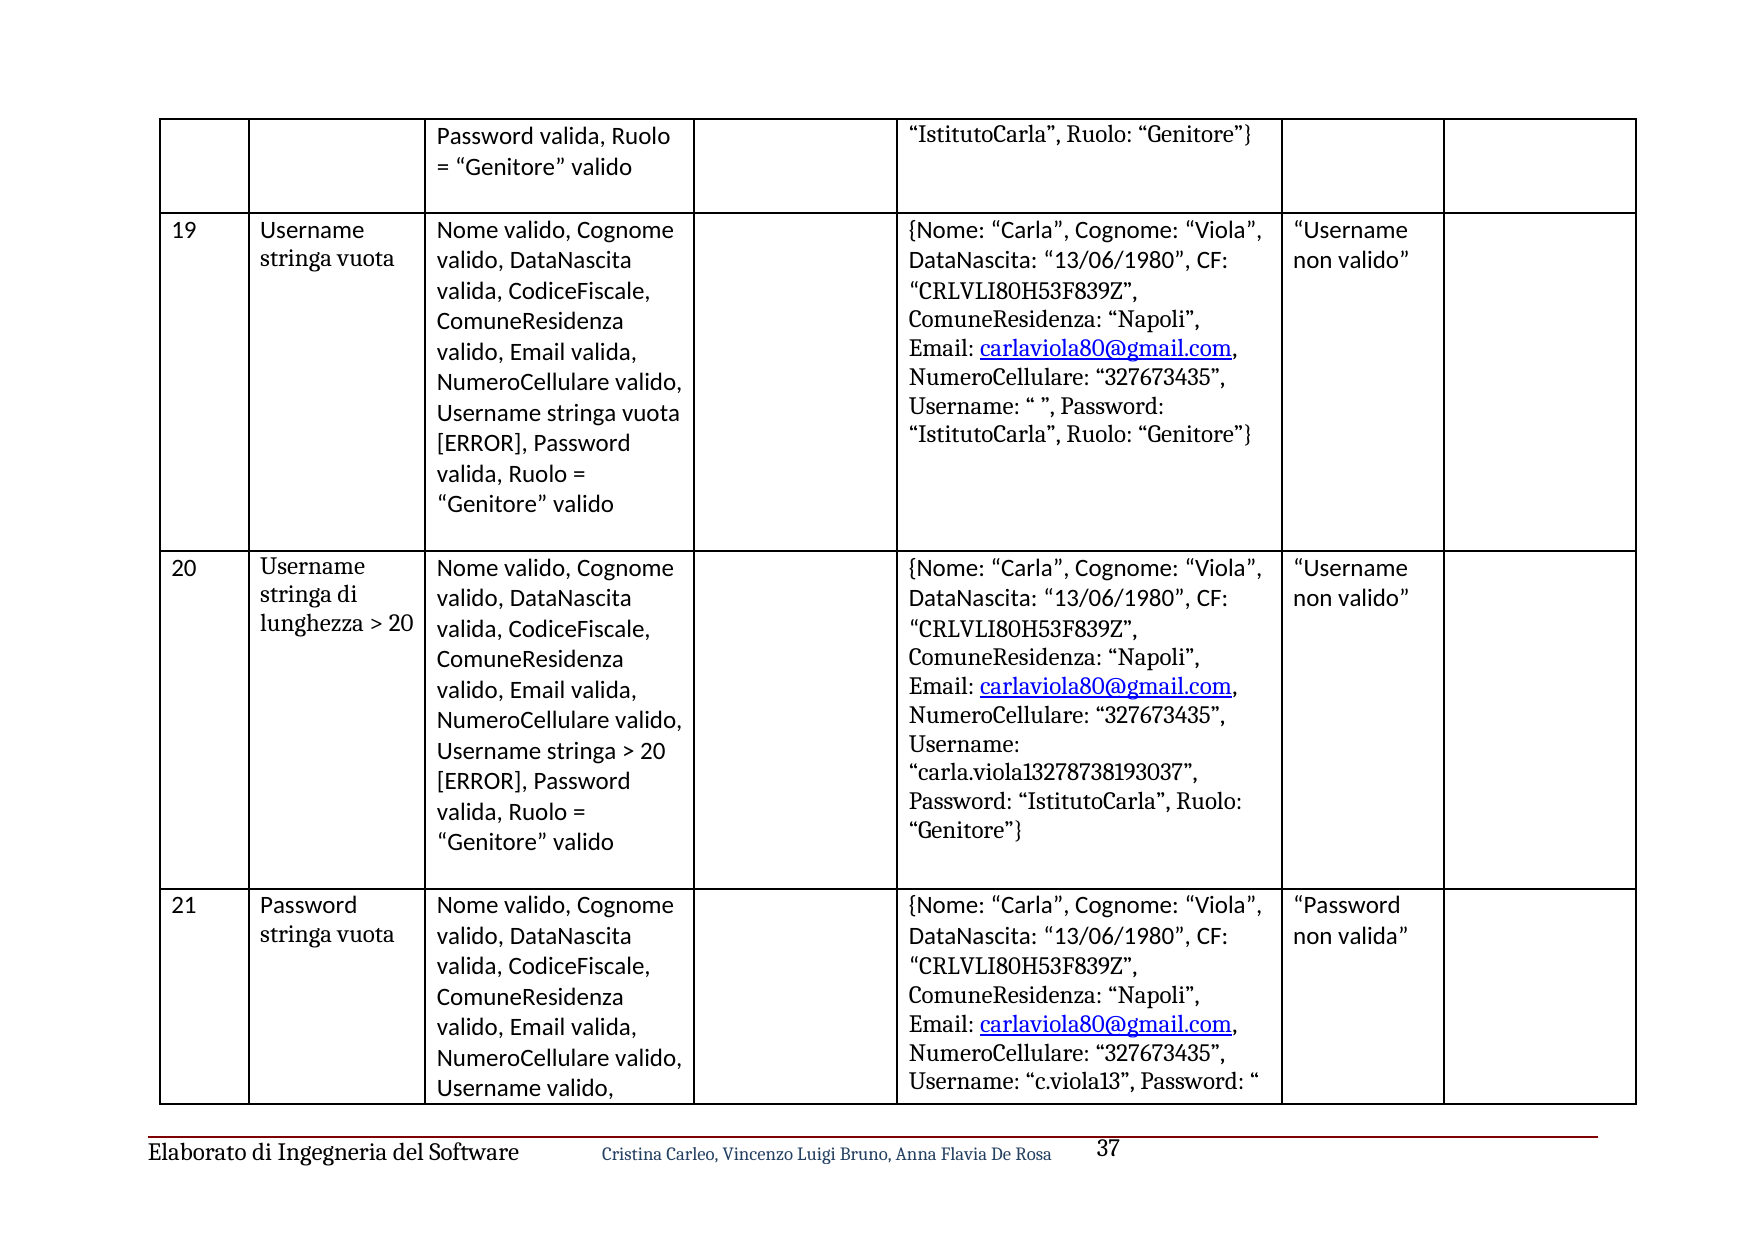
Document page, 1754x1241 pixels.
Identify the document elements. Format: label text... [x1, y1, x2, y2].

table_cell 19 [161, 214, 248, 549]
table_cell 20 [161, 552, 248, 887]
table_cell [1445, 552, 1635, 887]
table_cell [1445, 214, 1635, 549]
table_cell [695, 214, 896, 549]
table_cell Nome valido, Cognome valido, DataNascita valida, CodiceFiscale, ComuneResidenza valido, Email valida, NumeroCellulare valido, Username stringa vuota [ERROR], Password valida, Ruolo = “Genitore” valido [426, 214, 693, 549]
table_cell Username stringa vuota [250, 214, 424, 549]
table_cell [1283, 890, 1443, 1103]
table_cell {Nome: “Carla”, Cognome: “Viola”, DataNascita: “13/06/1980”, CF: “CRLVLI80H53F839Z”, ComuneResidenza: “Napoli”, Email: carlaviola80@gmail.com, NumeroCellulare: “327673435”, Username: “carla.viola13278738193037”, Password: “IstitutoCarla”, Ruolo: “Genitore”} [898, 552, 1281, 887]
table_cell {Nome: “Carla”, Cognome: “Viola”, DataNascita: “13/06/1980”, CF: “CRLVLI80H53F839Z”, ComuneResidenza: “Napoli”, Email: carlaviola80@gmail.com, NumeroCellulare: “327673435”, Username: “ ”, Password: “IstitutoCarla”, Ruolo: “Genitore”} [898, 214, 1281, 549]
table_cell [1445, 890, 1635, 1103]
table_cell 18 [161, 120, 248, 212]
table_cell [695, 120, 896, 212]
table_cell “Username non valido” [1283, 214, 1443, 549]
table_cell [426, 890, 693, 1103]
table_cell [250, 890, 424, 1103]
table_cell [426, 120, 693, 212]
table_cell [898, 120, 1281, 212]
table_cell [695, 552, 896, 887]
table_cell 21 [161, 890, 248, 1103]
table_cell [695, 890, 896, 1103]
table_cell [250, 120, 424, 212]
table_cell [898, 890, 1281, 1103]
table_cell Username stringa di lunghezza > 20 [250, 552, 424, 887]
table_cell [1445, 120, 1635, 212]
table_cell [1283, 120, 1443, 212]
table_cell “Username non valido” [1283, 552, 1443, 887]
table_cell Nome valido, Cognome valido, DataNascita valida, CodiceFiscale, ComuneResidenza valido, Email valida, NumeroCellulare valido, Username stringa > 20 [ERROR], Password valida, Ruolo = “Genitore” valido [426, 552, 693, 887]
